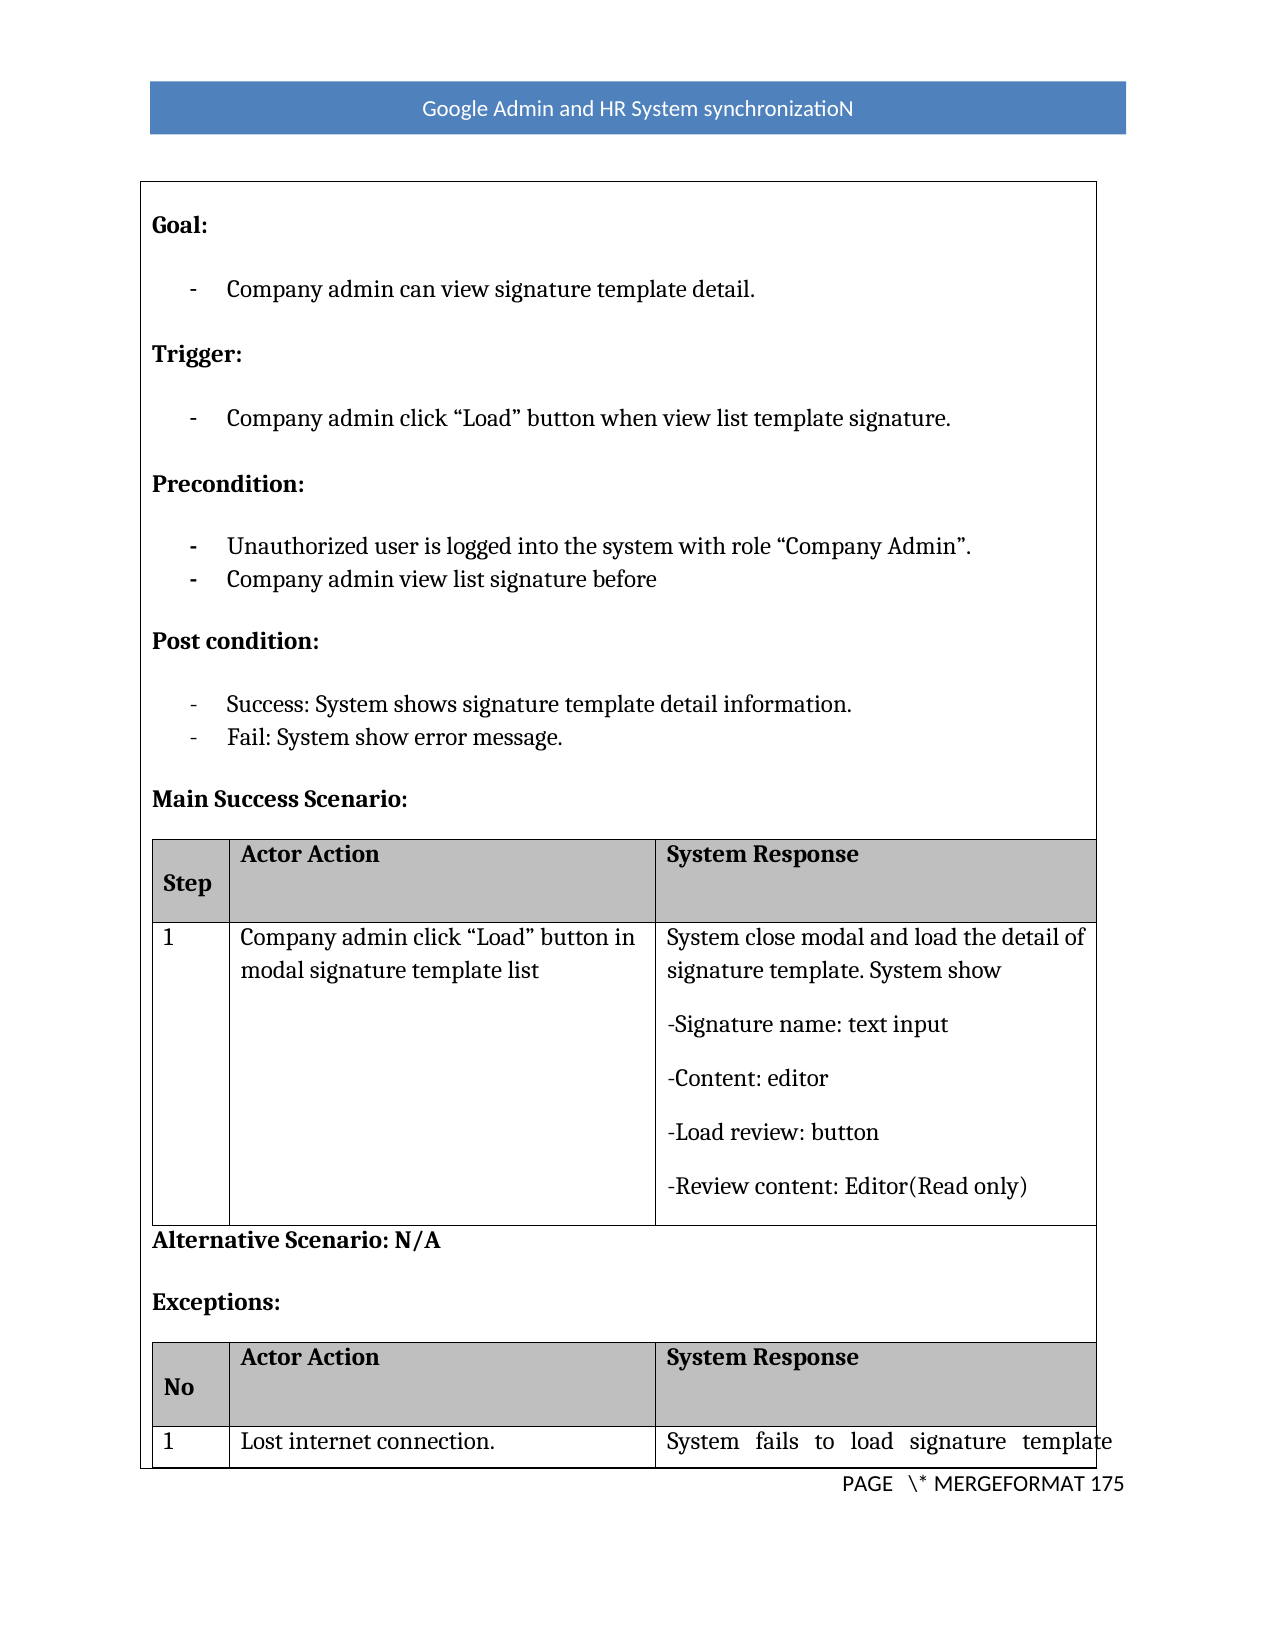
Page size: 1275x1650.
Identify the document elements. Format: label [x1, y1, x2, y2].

table_cell [141, 182, 1096, 1468]
